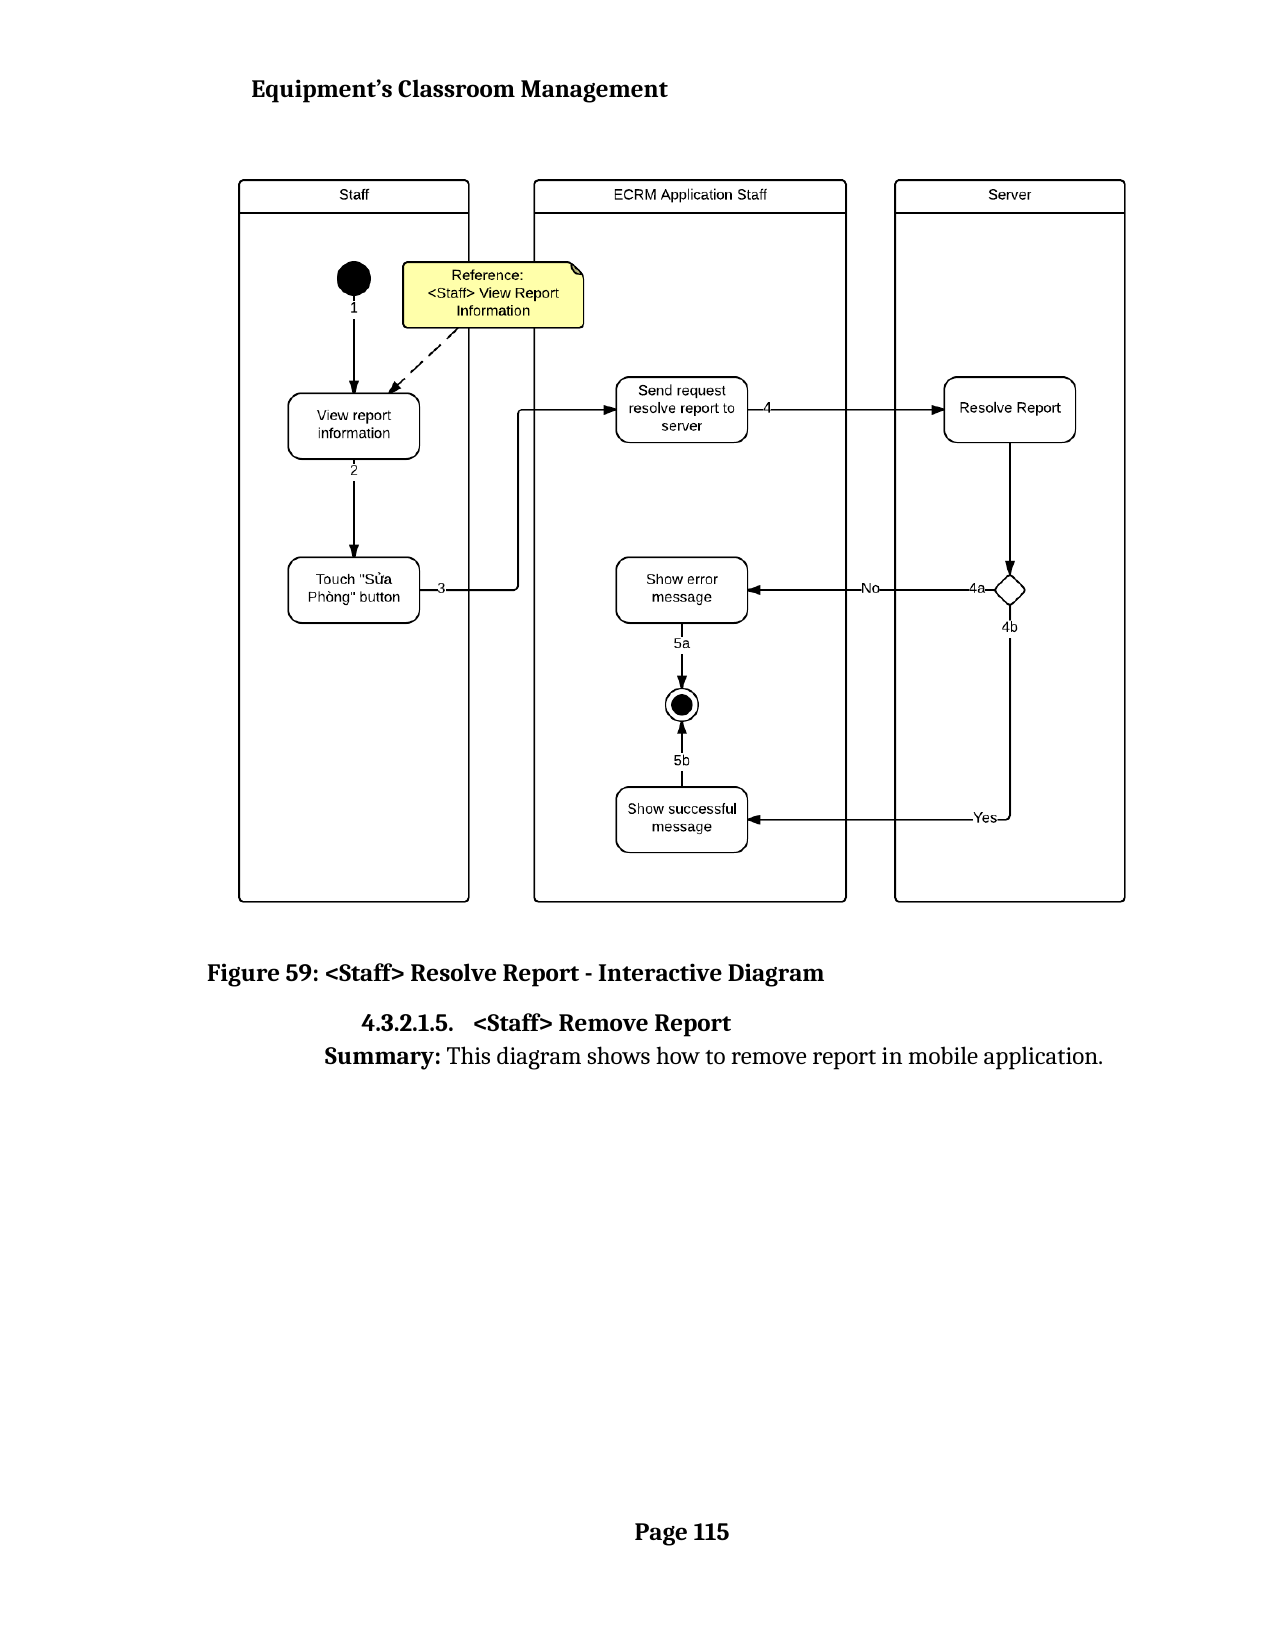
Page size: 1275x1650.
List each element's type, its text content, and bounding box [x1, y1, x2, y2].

picture [206, 147, 1157, 934]
list Summary: This diagram shows how to remove report in mobile application. [325, 1042, 1157, 1071]
text Figure : <Staff> Resolve Report - Interactive Diagram [207, 959, 1157, 988]
list <Staff> Remove Report [454, 1009, 1157, 1037]
